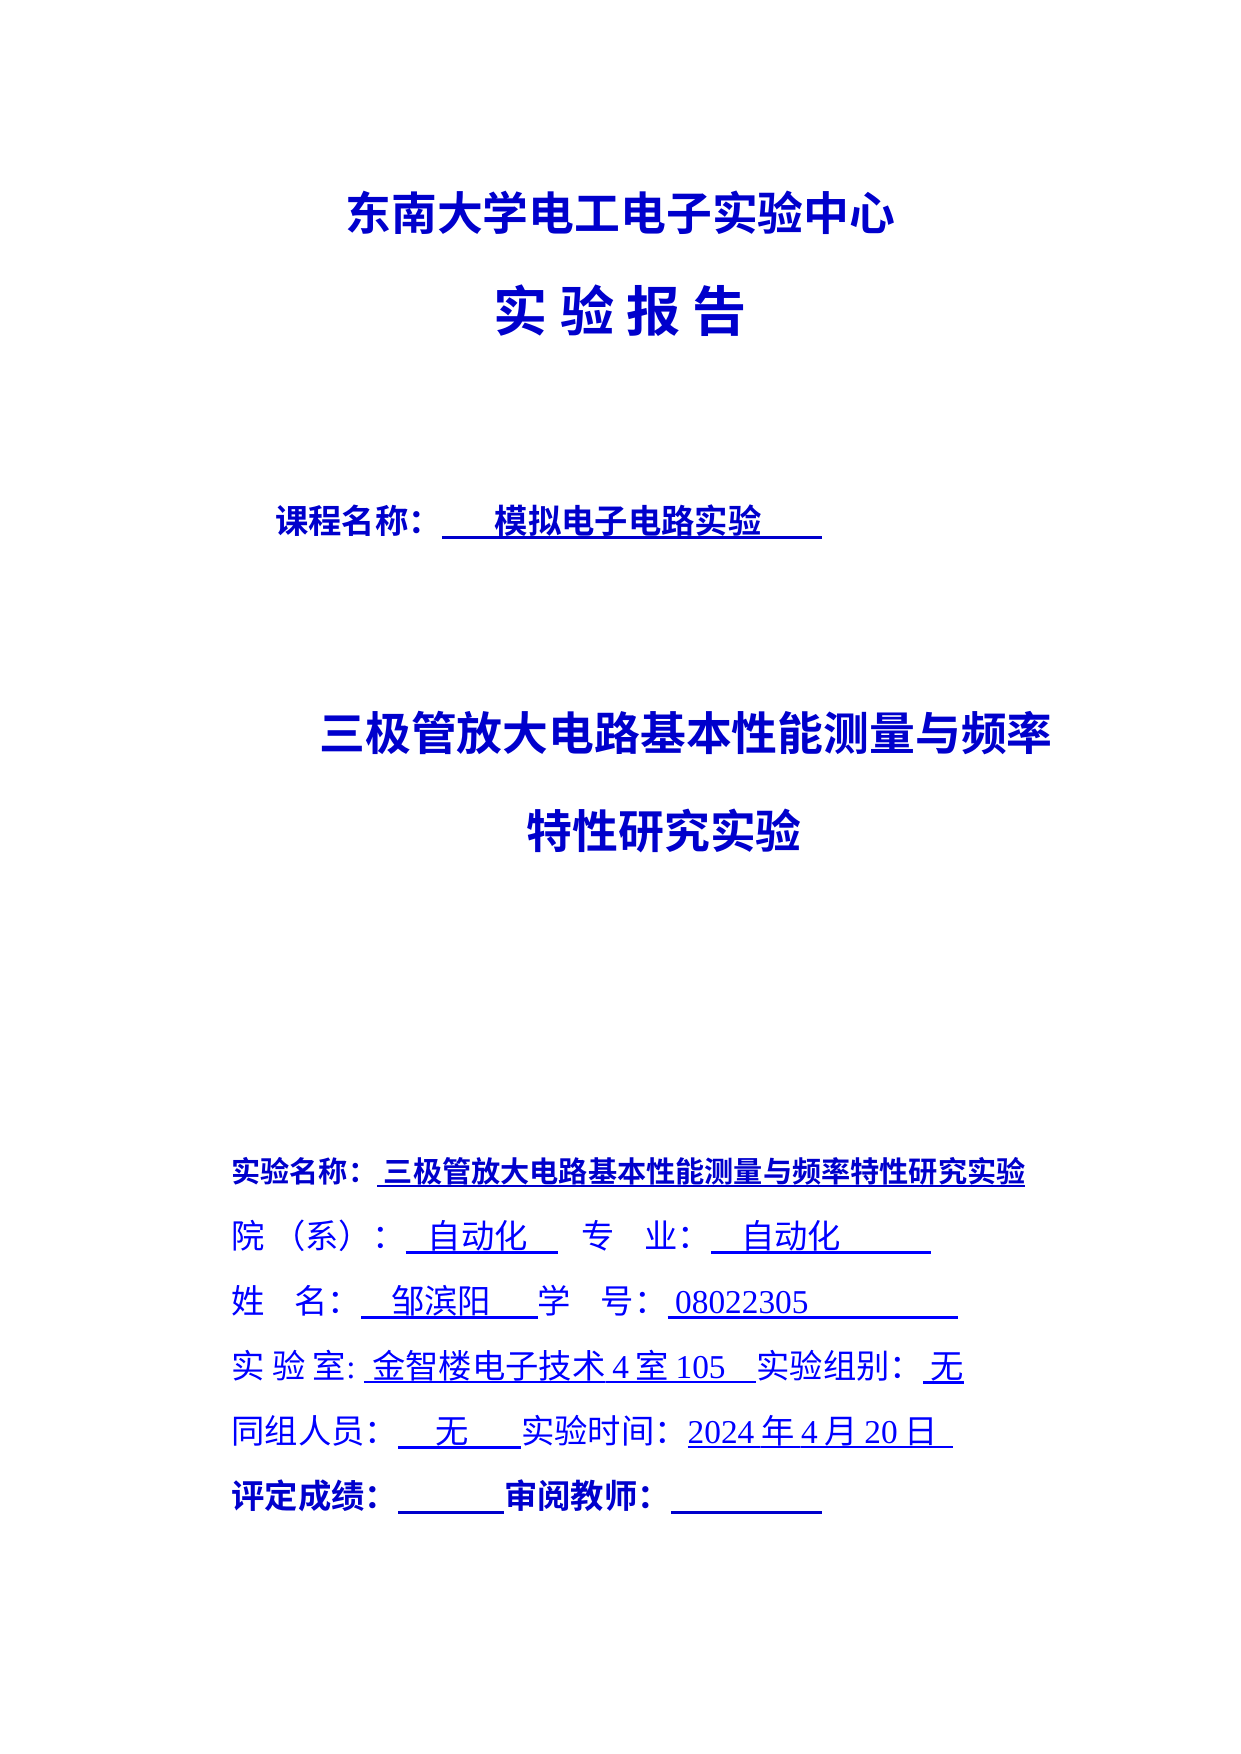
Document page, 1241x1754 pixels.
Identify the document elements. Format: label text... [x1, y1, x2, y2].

text 评定成绩： 审阅教师： [187, 1462, 1053, 1527]
text 同组人员： 无 实验时间：2024年4月20日 [187, 1397, 1053, 1462]
text 实验名称： 三极管放大电路基本性能测量与频率特性研究实验 [231, 1137, 1053, 1202]
text 三极管放大电路基本性能测量与频率特性研究实验 [275, 682, 1053, 877]
text 姓 名： 邹滨阳 学 号： 08022305 [187, 1267, 1053, 1332]
text 实 验 室: 金智楼电子技术4室105 实验组别： 无 [187, 1332, 1053, 1397]
text 课程名称： 模拟电子电路实验 [275, 487, 1053, 552]
text 东南大学电工电子实验中心 [187, 162, 1053, 259]
text 院 （系）： 自动化 专 业： 自动化 [187, 1202, 1053, 1267]
text 实 验 报 告 [187, 259, 1053, 357]
